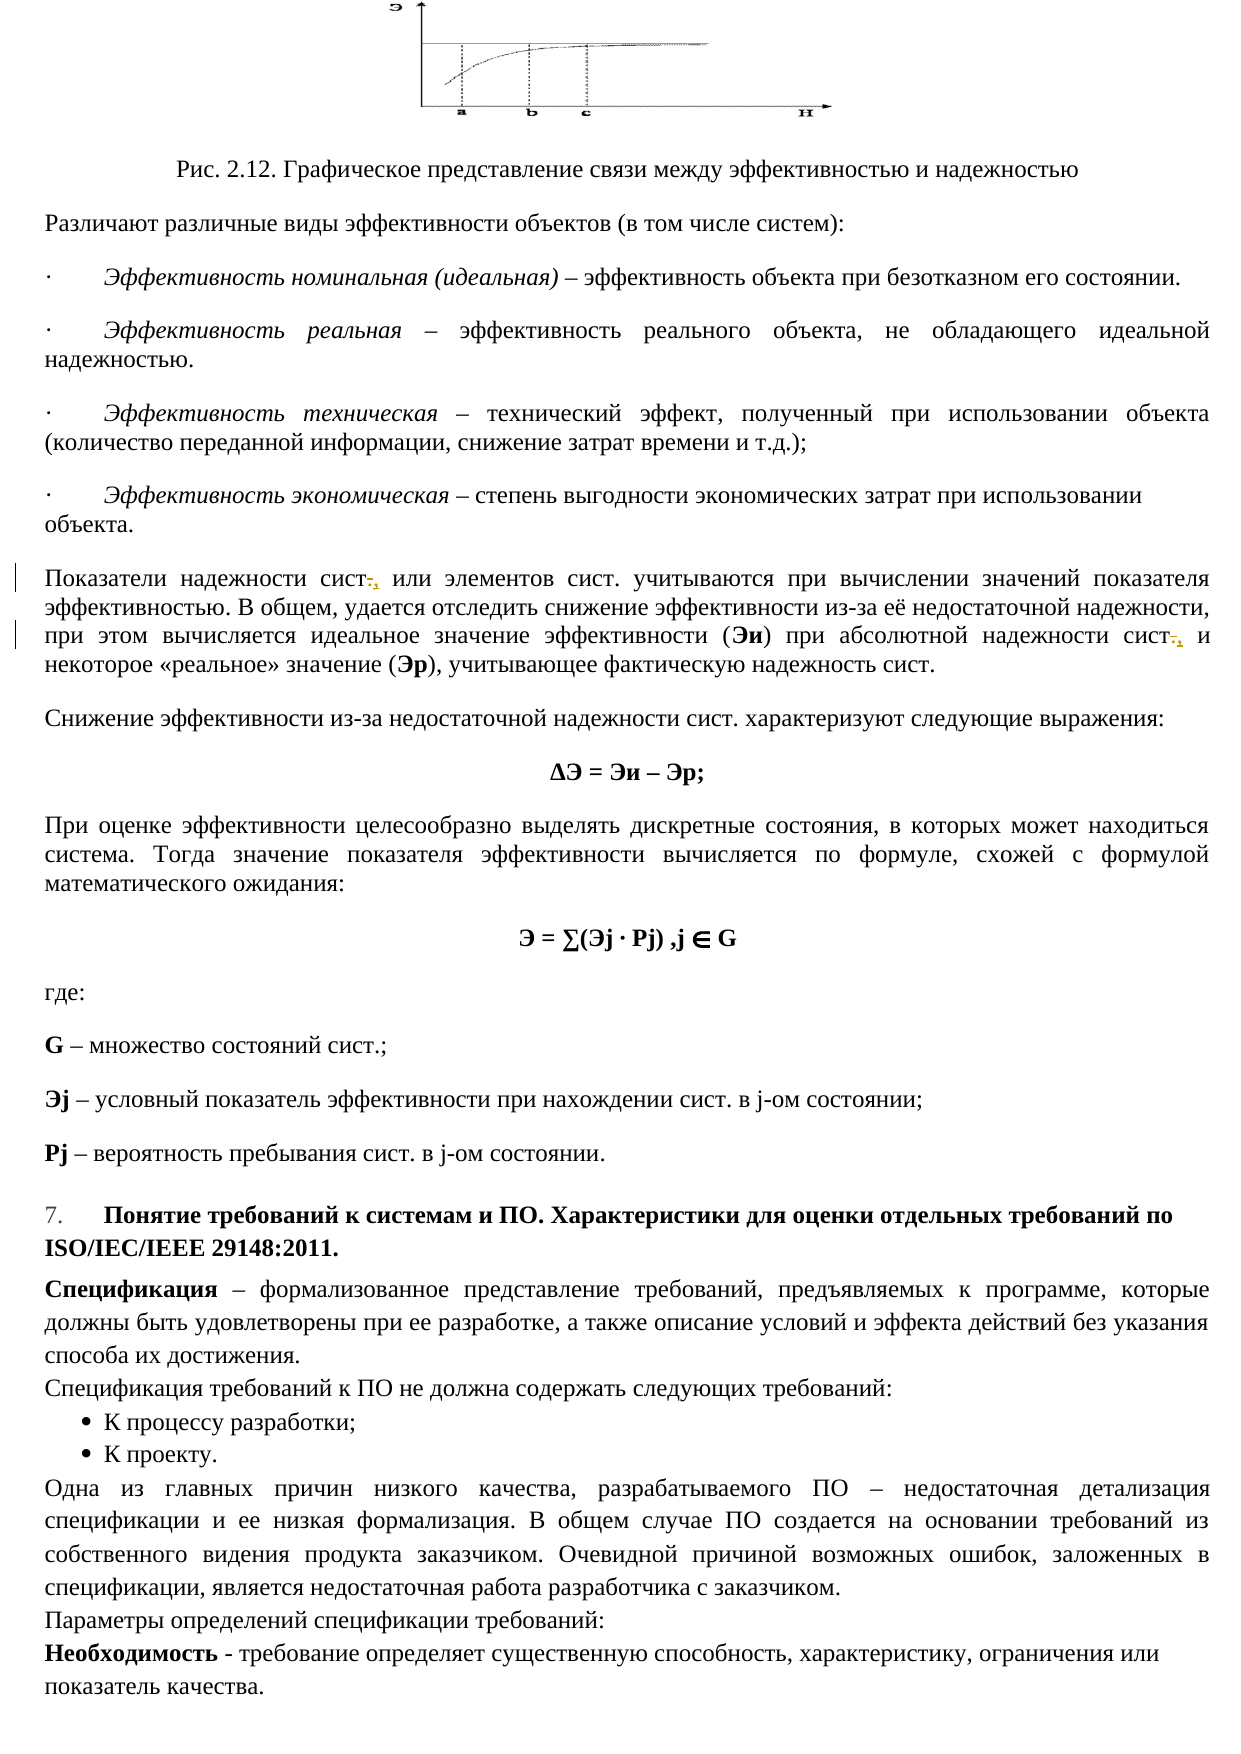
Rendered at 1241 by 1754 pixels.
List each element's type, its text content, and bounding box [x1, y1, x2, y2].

text Параметры определений спецификации требований: [44, 1605, 1211, 1633]
text Рис. 2.12. Графическое представление связи между эффективностью и надежностью [44, 154, 1211, 183]
text ∆Э = Эи – Эр; [44, 757, 1211, 785]
text При оценке эффективности целесообразно выделять дискретные состояния, в которых может находиться система. Тогда значение показателя эффективности вычисляется по формуле, схожей с формулой математического ожидания: [44, 810, 1211, 897]
text Pj – вероятность пребывания сист. в j-ом состоянии. [44, 1138, 1211, 1167]
text Э = ∑(Эj ∙ Рj) ,j ∈ G [44, 922, 1211, 952]
list К проекту. [82, 1439, 1211, 1468]
text Снижение эффективности из-за недостаточной надежности сист. характеризуют следующие выражения: [44, 703, 1211, 732]
text Эj – условный показатель эффективности при нахождении сист. в j-ом состоянии; [44, 1084, 1211, 1113]
text где: [44, 977, 1211, 1006]
text · Эффективность экономическая – степень выгодности экономических затрат при использовании объекта. [44, 480, 1211, 538]
picture [363, 0, 892, 129]
text · Эффективность номинальная (идеальная) – эффективность объекта при безотказном его состоянии. [44, 262, 1211, 290]
text · Эффективность техническая – технический эффект, полученный при использовании объекта (количество переданной информации, снижение затрат времени и т.д.); [44, 398, 1211, 455]
text Спецификация – формализованное представление требований, предъявляемых к программе, которые должны быть удовлетворены при ее разработке, а также описание условий и эффекта действий без указания способа их достижения. [44, 1274, 1211, 1369]
subtitle Понятие требований к системам и ПО. Характеристики для оценки отдельных требований по ISO/IEC/IEEE 29148:2011. [44, 1200, 1211, 1262]
text Спецификация требований к ПО не должна содержать следующих требований: [44, 1373, 1211, 1402]
text Необходимость - требование определяет существенную способность, характеристику, ограничения или показатель качества. [44, 1638, 1211, 1699]
list К процессу разработки; [82, 1407, 1211, 1435]
text Показатели надежности сист или элементов сист. учитываются при вычислении значений показателя эффективностью. В общем, удается отследить снижение эффективности из-за её недостаточной надежности, при этом вычисляется идеальное значение эффективности (Эи) при абсолютной надежности сист и некоторое «реальное» значение (Эр), учитывающее фактическую надежность сист. [44, 563, 1211, 678]
text Одна из главных причин низкого качества, разрабатываемого ПО – недостаточная детализация спецификации и ее низкая формализация. В общем случае ПО создается на основании требований из собственного видения продукта заказчиком. Очевидной причиной возможных ошибок, заложенных в спецификации, является недостаточная работа разработчика с заказчиком. [44, 1473, 1211, 1600]
text G – множество состояний сист.; [44, 1031, 1211, 1059]
text Различают различные виды эффективности объектов (в том числе систем): [44, 208, 1211, 237]
text · Эффективность реальная – эффективность реального объекта, не обладающего идеальной надежностью. [44, 315, 1211, 373]
